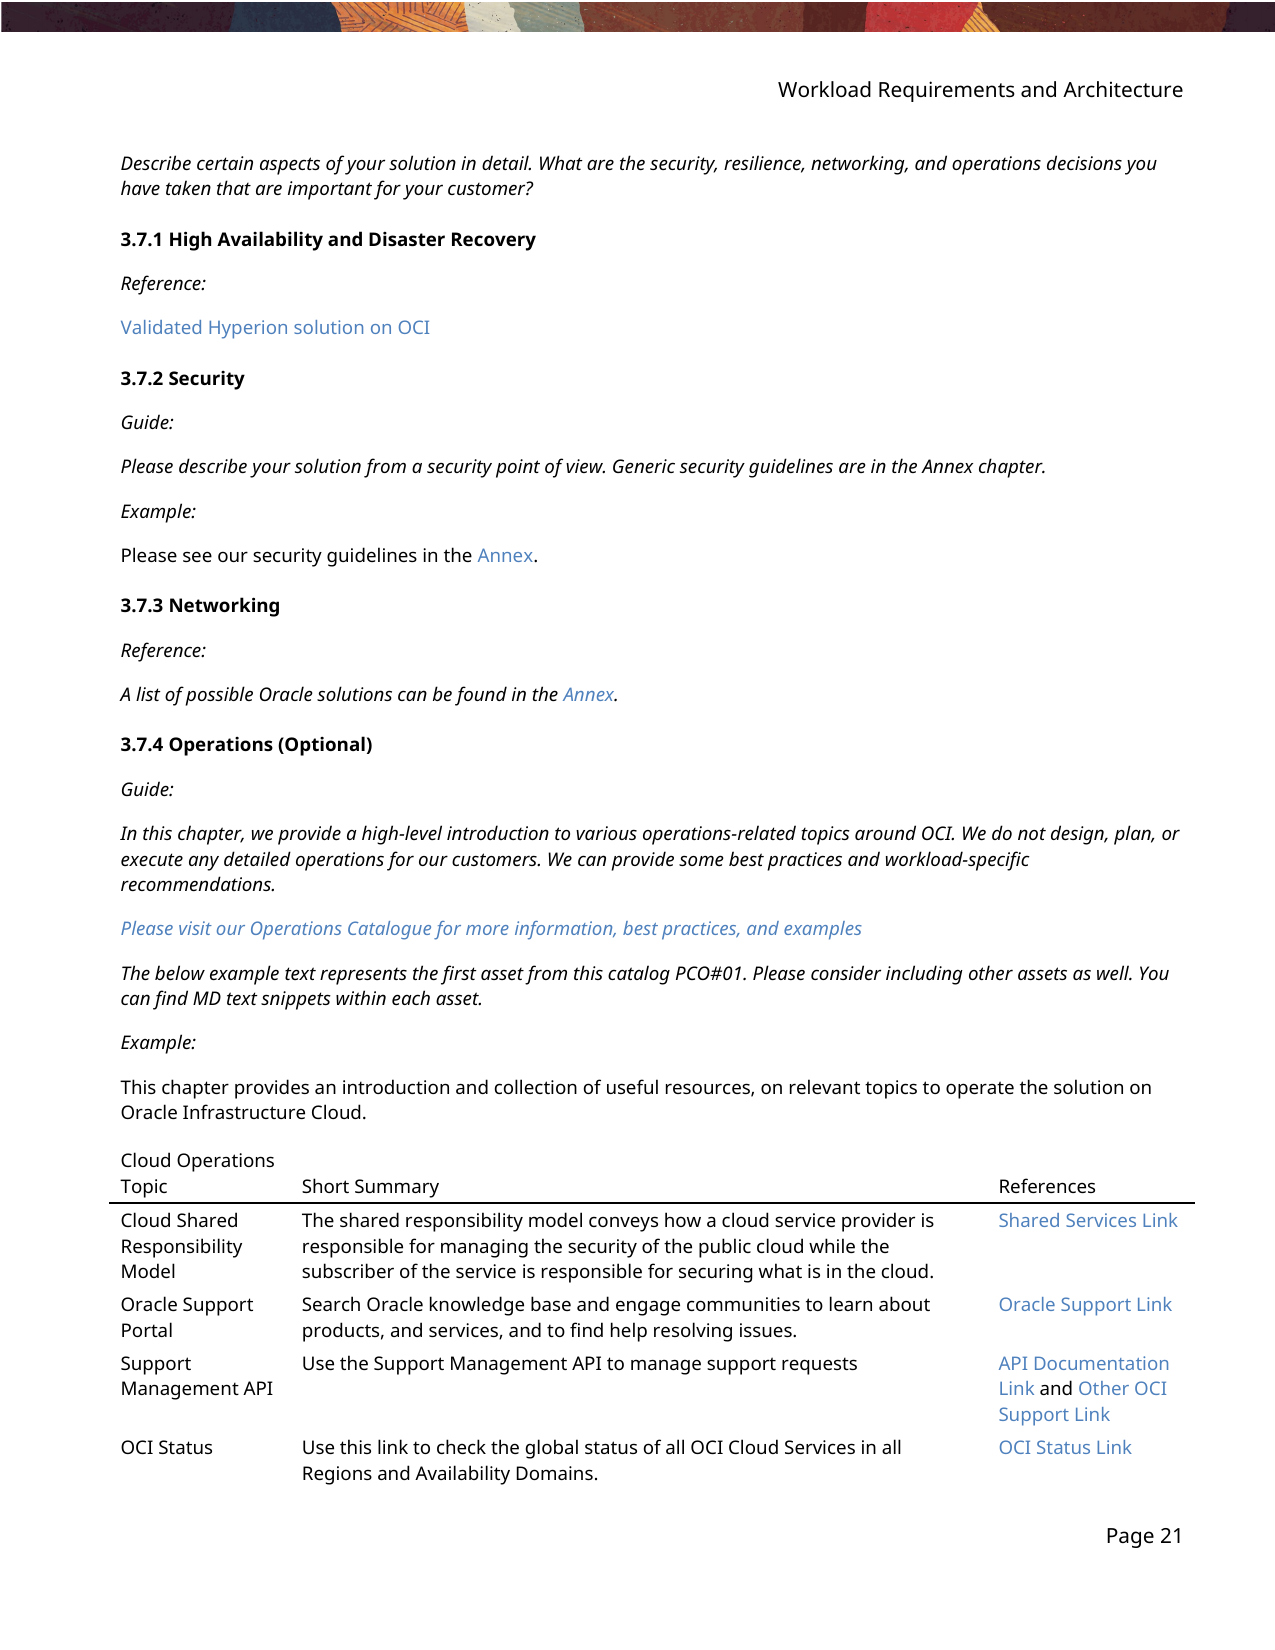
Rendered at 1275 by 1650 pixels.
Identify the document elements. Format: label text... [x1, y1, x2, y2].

table_cell Search Oracle knowledge base and engage communities to learn about products, and services, and to find help resolving issues. [290, 1288, 987, 1346]
text Example: [120, 498, 1184, 523]
subtitle Operations (Optional) [120, 732, 1184, 757]
text The below example text represents the first asset from this catalog PCO#01. Please consider including other assets as well. You can find MD text snippets within each asset. [120, 960, 1184, 1011]
table_cell Oracle Support Link [987, 1288, 1195, 1346]
picture [1, 2, 1275, 32]
text Guide: [120, 776, 1184, 802]
table_cell The shared responsibility model conveys how a cloud service provider is responsible for managing the security of the public cloud while the subscriber of the service is responsible for securing what is in the cloud. [290, 1204, 987, 1288]
table_cell API Documentation Link and Other OCI Support Link [987, 1346, 1195, 1431]
table_header Short Summary [290, 1144, 987, 1202]
text Example: [120, 1030, 1184, 1055]
text In this chapter, we provide a high-level introduction to various operations-related topics around OCI. We do not design, plan, or execute any detailed operations for our customers. We can provide some best practices and workload-specific recommendations. [120, 820, 1184, 897]
subtitle Networking [120, 593, 1184, 618]
table_cell OCI Status Link [987, 1431, 1195, 1489]
text This chapter provides an introduction and collection of useful resources, on relevant topics to operate the solution on Oracle Infrastructure Cloud. [120, 1074, 1184, 1125]
text Reference: [120, 637, 1184, 662]
text Guide: [120, 409, 1184, 435]
text Please describe your solution from a security point of view. Generic security guidelines are in the Annex chapter. [120, 454, 1184, 479]
text Reference: [120, 270, 1184, 296]
text A list of possible Oracle solutions can be found in the Annex. [120, 681, 1184, 707]
table_cell OCI Status [109, 1431, 290, 1489]
text Validated Hyperion solution on OCI [120, 314, 1184, 340]
table_cell Oracle Support Portal [109, 1288, 290, 1346]
subtitle Security [120, 365, 1184, 391]
text Describe certain aspects of your solution in detail. What are the security, resilience, networking, and operations decisions you have taken that are important for your customer? [120, 150, 1184, 201]
table_cell Use this link to check the global status of all OCI Cloud Services in all Regions and Availability Domains. [290, 1431, 987, 1489]
table_cell Cloud Shared Responsibility Model [109, 1204, 290, 1288]
table_header References [987, 1144, 1195, 1202]
table_header Cloud Operations Topic [109, 1144, 290, 1202]
table_cell Use the Support Management API to manage support requests [290, 1346, 987, 1431]
subtitle High Availability and Disaster Recovery [120, 226, 1184, 252]
text Please visit our Operations Catalogue for more information, best practices, and examples [120, 916, 1184, 941]
table_cell Support Management API [109, 1346, 290, 1431]
text Please see our security guidelines in the Annex. [120, 542, 1184, 568]
table_cell Shared Services Link [987, 1204, 1195, 1288]
